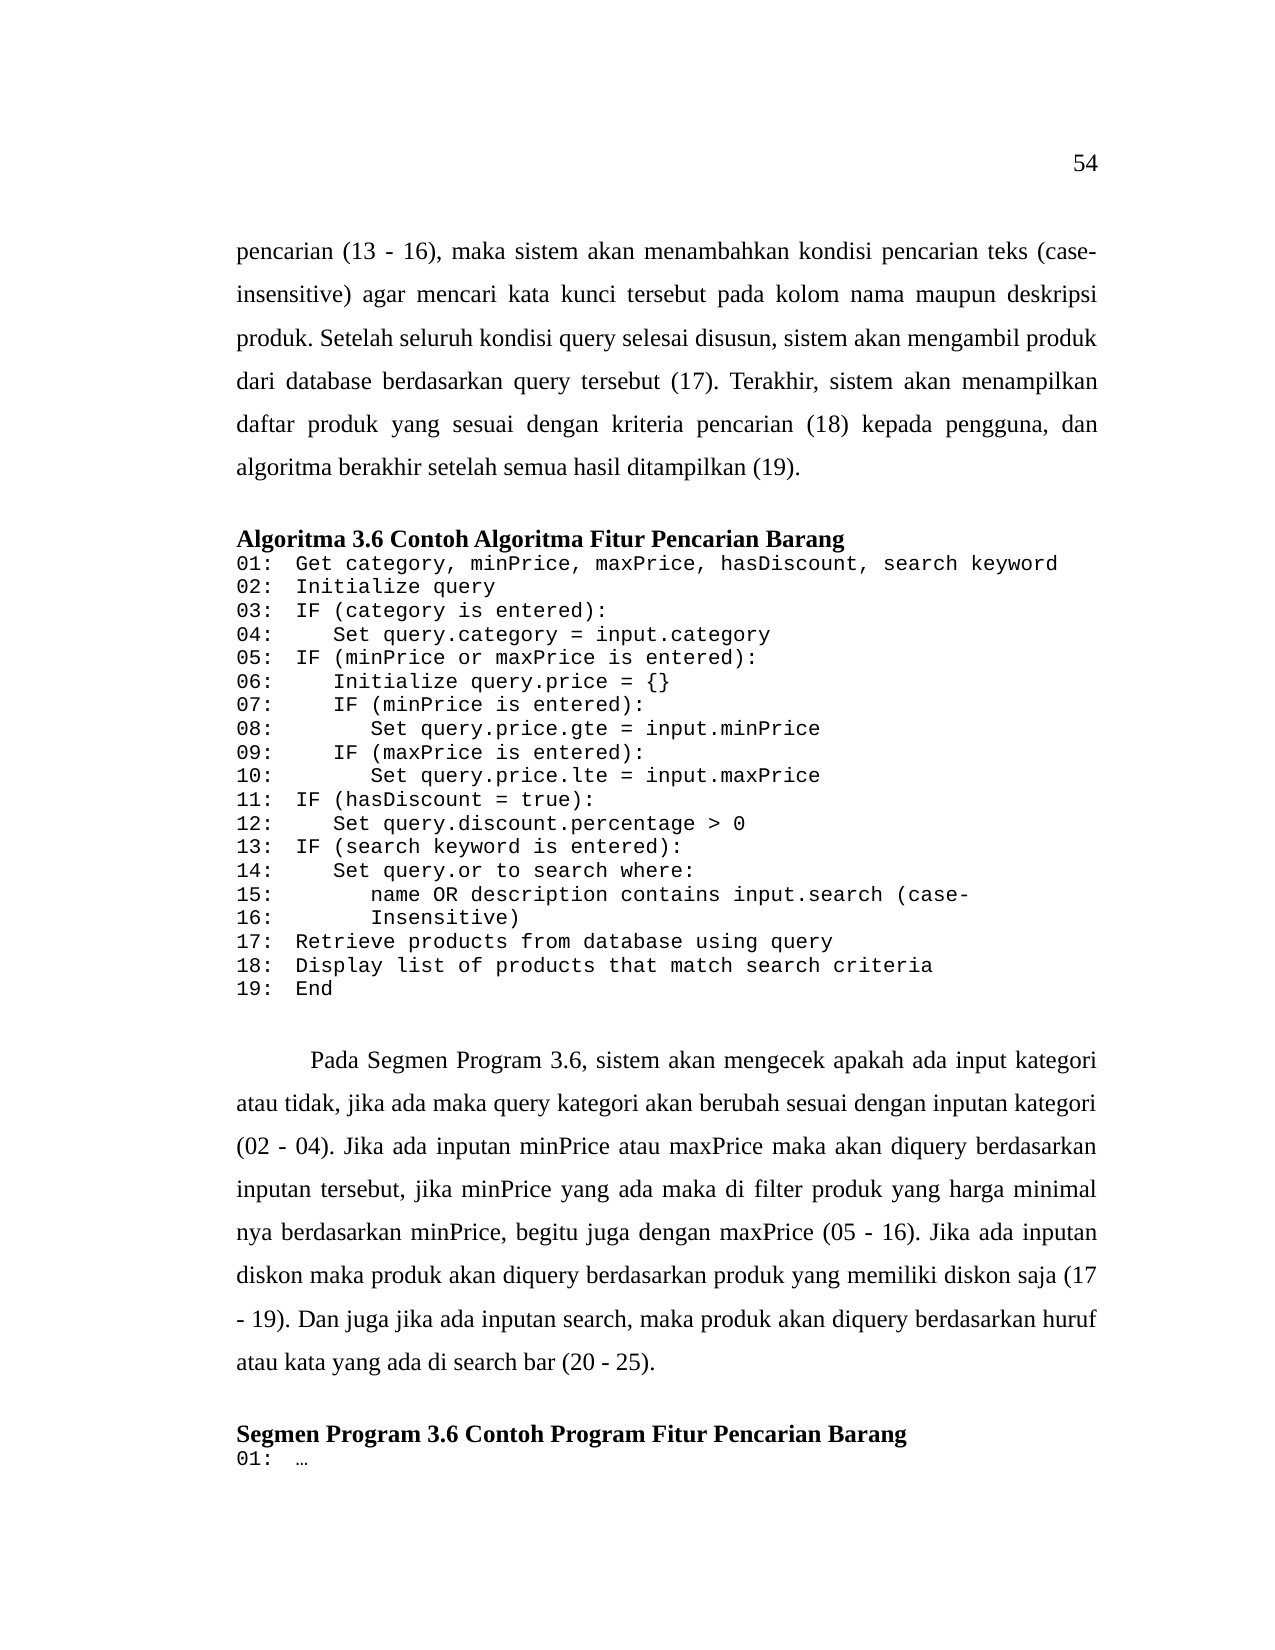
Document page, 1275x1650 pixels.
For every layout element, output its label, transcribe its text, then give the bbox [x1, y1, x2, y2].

list Initialize query [236, 576, 1098, 600]
list End [236, 978, 1098, 1002]
list Set query.price.gte = input.minPrice [236, 718, 1098, 742]
list … [236, 1447, 1098, 1471]
list IF (maxPrice is entered): [236, 742, 1098, 765]
list Insensitive) [236, 907, 1098, 931]
text Segmen Program 3.6 Contoh Program Fitur Pencarian Barang [236, 1419, 1098, 1447]
list Display list of products that match search criteria [236, 954, 1098, 978]
text Pada Segmen Program 3.6, sistem akan mengecek apakah ada input kategori atau tidak, jika ada maka query kategori akan berubah sesuai dengan inputan kategori (02 - 04). Jika ada inputan minPrice atau maxPrice maka akan diquery berdasarkan inputan tersebut, jika minPrice yang ada maka di filter produk yang harga minimal nya berdasarkan minPrice, begitu juga dengan maxPrice (05 - 16). Jika ada inputan diskon maka produk akan diquery berdasarkan produk yang memiliki diskon saja (17 - 19). Dan juga jika ada inputan search, maka produk akan diquery berdasarkan huruf atau kata yang ada di search bar (20 - 25). [236, 1045, 1098, 1376]
list Set query.category = input.category [236, 623, 1098, 647]
text Algoritma 3.6 Contoh Algoritma Fitur Pencarian Barang [236, 524, 1098, 553]
list Get category, minPrice, maxPrice, hasDiscount, search keyword [236, 553, 1098, 576]
list Set query.or to search where: [236, 860, 1098, 884]
list IF (category is entered): [236, 600, 1098, 623]
list name OR description contains input.search (case- [236, 884, 1098, 907]
list IF (hasDiscount = true): [236, 789, 1098, 813]
list Initialize query.price = {} [236, 671, 1098, 694]
list Retrieve products from database using query [236, 931, 1098, 954]
list IF (search keyword is entered): [236, 836, 1098, 860]
list Set query.price.lte = input.maxPrice [236, 765, 1098, 789]
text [236, 236, 1098, 481]
list Set query.discount.percentage > 0 [236, 813, 1098, 836]
list IF (minPrice or maxPrice is entered): [236, 647, 1098, 671]
list IF (minPrice is entered): [236, 694, 1098, 718]
